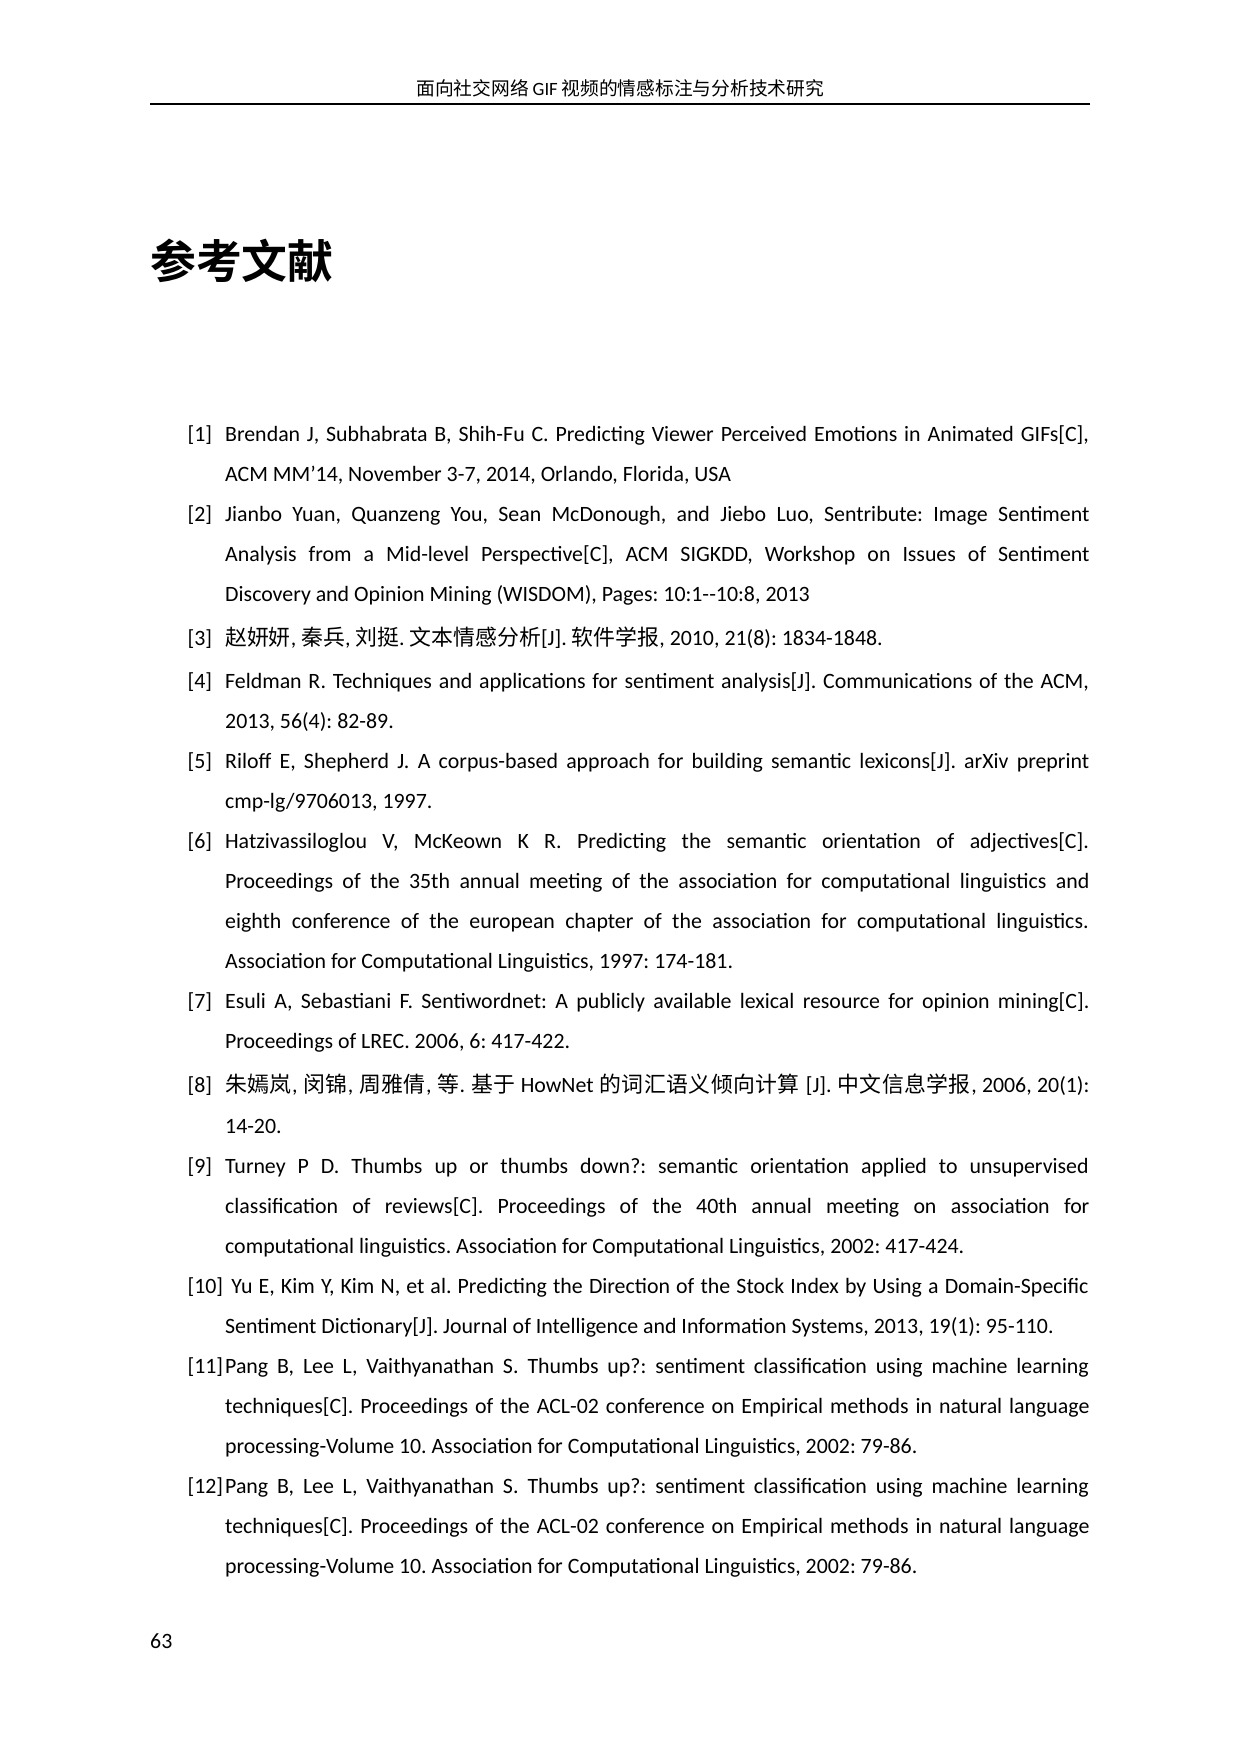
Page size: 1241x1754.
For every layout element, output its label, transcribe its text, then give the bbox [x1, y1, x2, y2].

list Esuli A, Sebastiani F. Sentiwordnet: A publicly available lexical resource for opinion mining[C]. Proceedings of LREC. 2006, 6: 417-422. [187, 987, 1090, 1054]
subtitle 参考文献 [150, 225, 1090, 292]
list Brendan J, Subhabrata B, Shih-Fu C. Predicting Viewer Perceived Emotions in Animated GIFs[C], ACM MM’14, November 3-7, 2014, Orlando, Florida, USA [187, 420, 1090, 486]
list Feldman R. Techniques and applications for sentiment analysis[J]. Communications of the ACM, 2013, 56(4): 82-89. [187, 667, 1090, 734]
list 朱嫣岚, 闵锦, 周雅倩, 等. 基于 HowNet 的词汇语义倾向计算 [J]. 中文信息学报, 2006, 20(1): 14-20. [187, 1067, 1090, 1139]
list Jianbo Yuan, Quanzeng You, Sean McDonough, and Jiebo Luo, Sentribute: Image Sentiment Analysis from a Mid-level Perspective[C], ACM SIGKDD, Workshop on Issues of Sentiment Discovery and Opinion Mining (WISDOM), Pages: 10:1--10:8, 2013 [187, 500, 1090, 606]
list Turney P D. Thumbs up or thumbs down?: semantic orientation applied to unsupervised classification of reviews[C]. Proceedings of the 40th annual meeting on association for computational linguistics. Association for Computational Linguistics, 2002: 417-424. [187, 1152, 1090, 1259]
list Riloff E, Shepherd J. A corpus-based approach for building semantic lexicons[J]. arXiv preprint cmp-lg/9706013, 1997. [187, 747, 1090, 814]
list Pang B, Lee L, Vaithyanathan S. Thumbs up?: sentiment classification using machine learning techniques[C]. Proceedings of the ACL-02 conference on Empirical methods in natural language processing-Volume 10. Association for Computational Linguistics, 2002: 79-86. [187, 1352, 1090, 1459]
list Hatzivassiloglou V, McKeown K R. Predicting the semantic orientation of adjectives[C]. Proceedings of the 35th annual meeting of the association for computational linguistics and eighth conference of the european chapter of the association for computational linguistics. Association for Computational Linguistics, 1997: 174-181. [187, 827, 1090, 974]
list Pang B, Lee L, Vaithyanathan S. Thumbs up?: sentiment classification using machine learning techniques[C]. Proceedings of the ACL-02 conference on Empirical methods in natural language processing-Volume 10. Association for Computational Linguistics, 2002: 79-86. [187, 1472, 1090, 1579]
list 赵妍妍, 秦兵, 刘挺. 文本情感分析[J]. 软件学报, 2010, 21(8): 1834-1848. [187, 620, 1090, 651]
list Yu E, Kim Y, Kim N, et al. Predicting the Direction of the Stock Index by Using a Domain-Specific Sentiment Dictionary[J]. Journal of Intelligence and Information Systems, 2013, 19(1): 95-110. [187, 1272, 1090, 1339]
